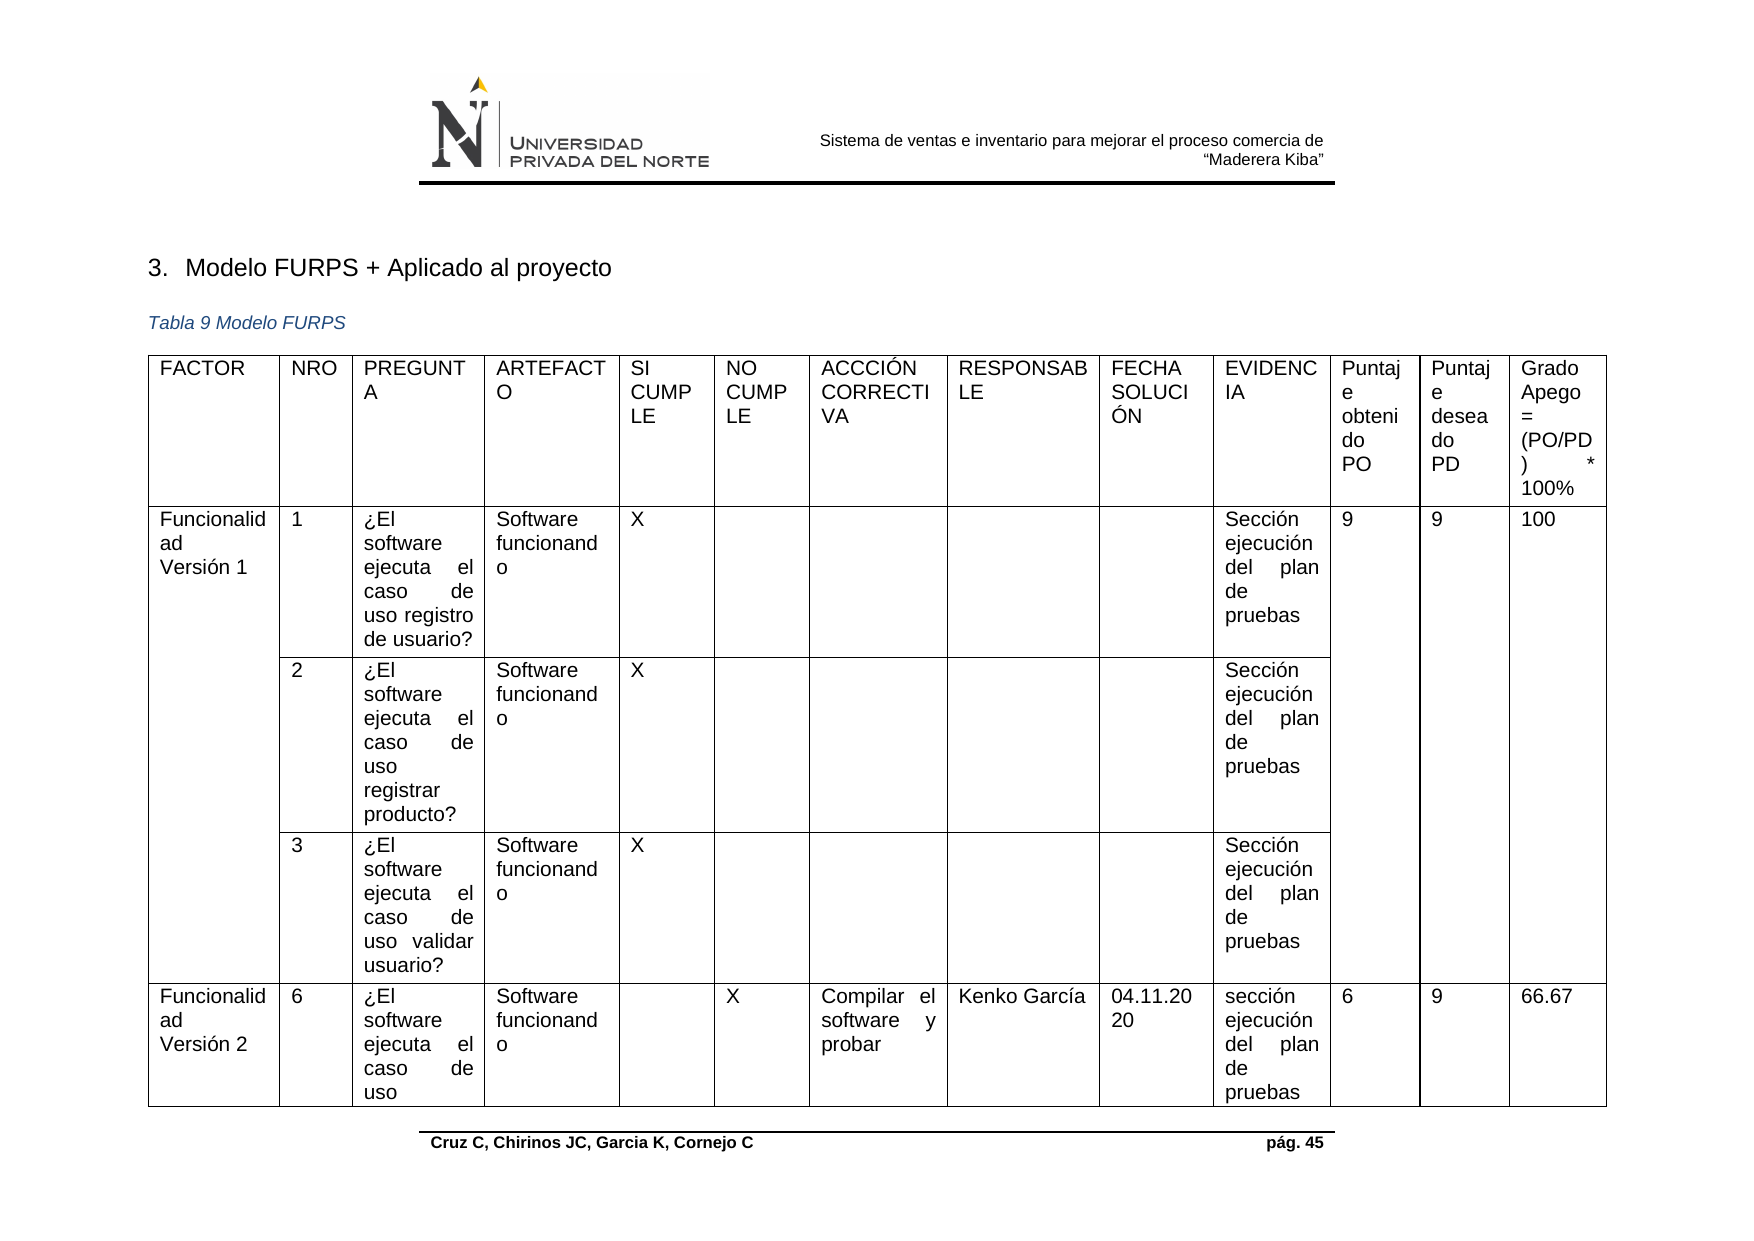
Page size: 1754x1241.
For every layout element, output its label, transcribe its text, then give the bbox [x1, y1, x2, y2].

table_cell X [715, 984, 809, 1106]
table_header SI CUMPLE [620, 356, 714, 506]
table_cell [948, 833, 1099, 983]
table_header Grado Apego = (PO/PD) * 100% [1510, 356, 1606, 506]
table_cell [1100, 658, 1213, 832]
table_cell Sección ejecución del plan de pruebas [1214, 833, 1330, 983]
table_cell ¿El software ejecuta el caso de uso registrar pedido? [353, 984, 484, 1106]
table_cell 04.11.2020 [1100, 984, 1213, 1106]
table_cell 100 [1510, 507, 1606, 983]
picture [430, 73, 711, 169]
table_cell [810, 833, 947, 983]
table_header ARTEFACTO [485, 356, 619, 506]
table_cell 6 [280, 984, 352, 1106]
table_cell [715, 833, 809, 983]
table_cell 9 [1421, 984, 1509, 1106]
table_header PREGUNTA [353, 356, 484, 506]
table_cell [1100, 833, 1213, 983]
table_cell [810, 658, 947, 832]
table_cell ¿El software ejecuta el caso de uso registrar producto? [353, 658, 484, 832]
table_header ACCCIÓN CORRECTIVA [810, 356, 947, 506]
table_cell sección ejecución del plan de pruebas [1214, 984, 1330, 1106]
table_cell 3 [280, 833, 352, 983]
table_cell Software funcionando [485, 984, 619, 1106]
table_cell Software funcionando [485, 833, 619, 983]
table_cell Funcionalidad Versión 1 [149, 507, 279, 983]
table_cell 6 [1331, 984, 1419, 1106]
table_header FECHA SOLUCIÓN [1100, 356, 1213, 506]
table_cell [620, 984, 714, 1106]
table_cell Software funcionando [485, 507, 619, 657]
table_header RESPONSABLE [948, 356, 1099, 506]
table_cell Funcionalidad Versión 2 [149, 984, 279, 1106]
table_cell X [620, 833, 714, 983]
table_header EVIDENCIA [1214, 356, 1330, 506]
table_cell 2 [280, 658, 352, 832]
table_cell [715, 658, 809, 832]
table_cell [948, 507, 1099, 657]
table_cell ¿El software ejecuta el caso de uso validar usuario? [353, 833, 484, 983]
table_header FACTOR [149, 356, 279, 506]
table_cell Software funcionando [485, 658, 619, 832]
table_cell 9 [1421, 507, 1509, 983]
list Modelo FURPS + Aplicado al proyecto [148, 253, 1606, 282]
table_cell X [620, 658, 714, 832]
table_cell Compilar el software y probar [810, 984, 947, 1106]
table_cell X [620, 507, 714, 657]
text Tabla 9 Modelo FURPS [148, 312, 1606, 334]
table_cell 9 [1331, 507, 1419, 983]
table_cell Sección ejecución del plan de pruebas [1214, 507, 1330, 657]
table_header NRO [280, 356, 352, 506]
table_cell [1100, 507, 1213, 657]
table_cell Kenko García [948, 984, 1099, 1106]
table_header NO CUMPLE [715, 356, 809, 506]
table_cell 66.67 [1510, 984, 1606, 1106]
table_cell Sección ejecución del plan de pruebas [1214, 658, 1330, 832]
table_cell [810, 507, 947, 657]
table_cell [715, 507, 809, 657]
table_header Puntaje deseado PD [1421, 356, 1509, 506]
table_cell 1 [280, 507, 352, 657]
table_header Puntaje obtenido PO [1331, 356, 1419, 506]
table_cell ¿El software ejecuta el caso de uso registro de usuario? [353, 507, 484, 657]
table_cell [948, 658, 1099, 832]
